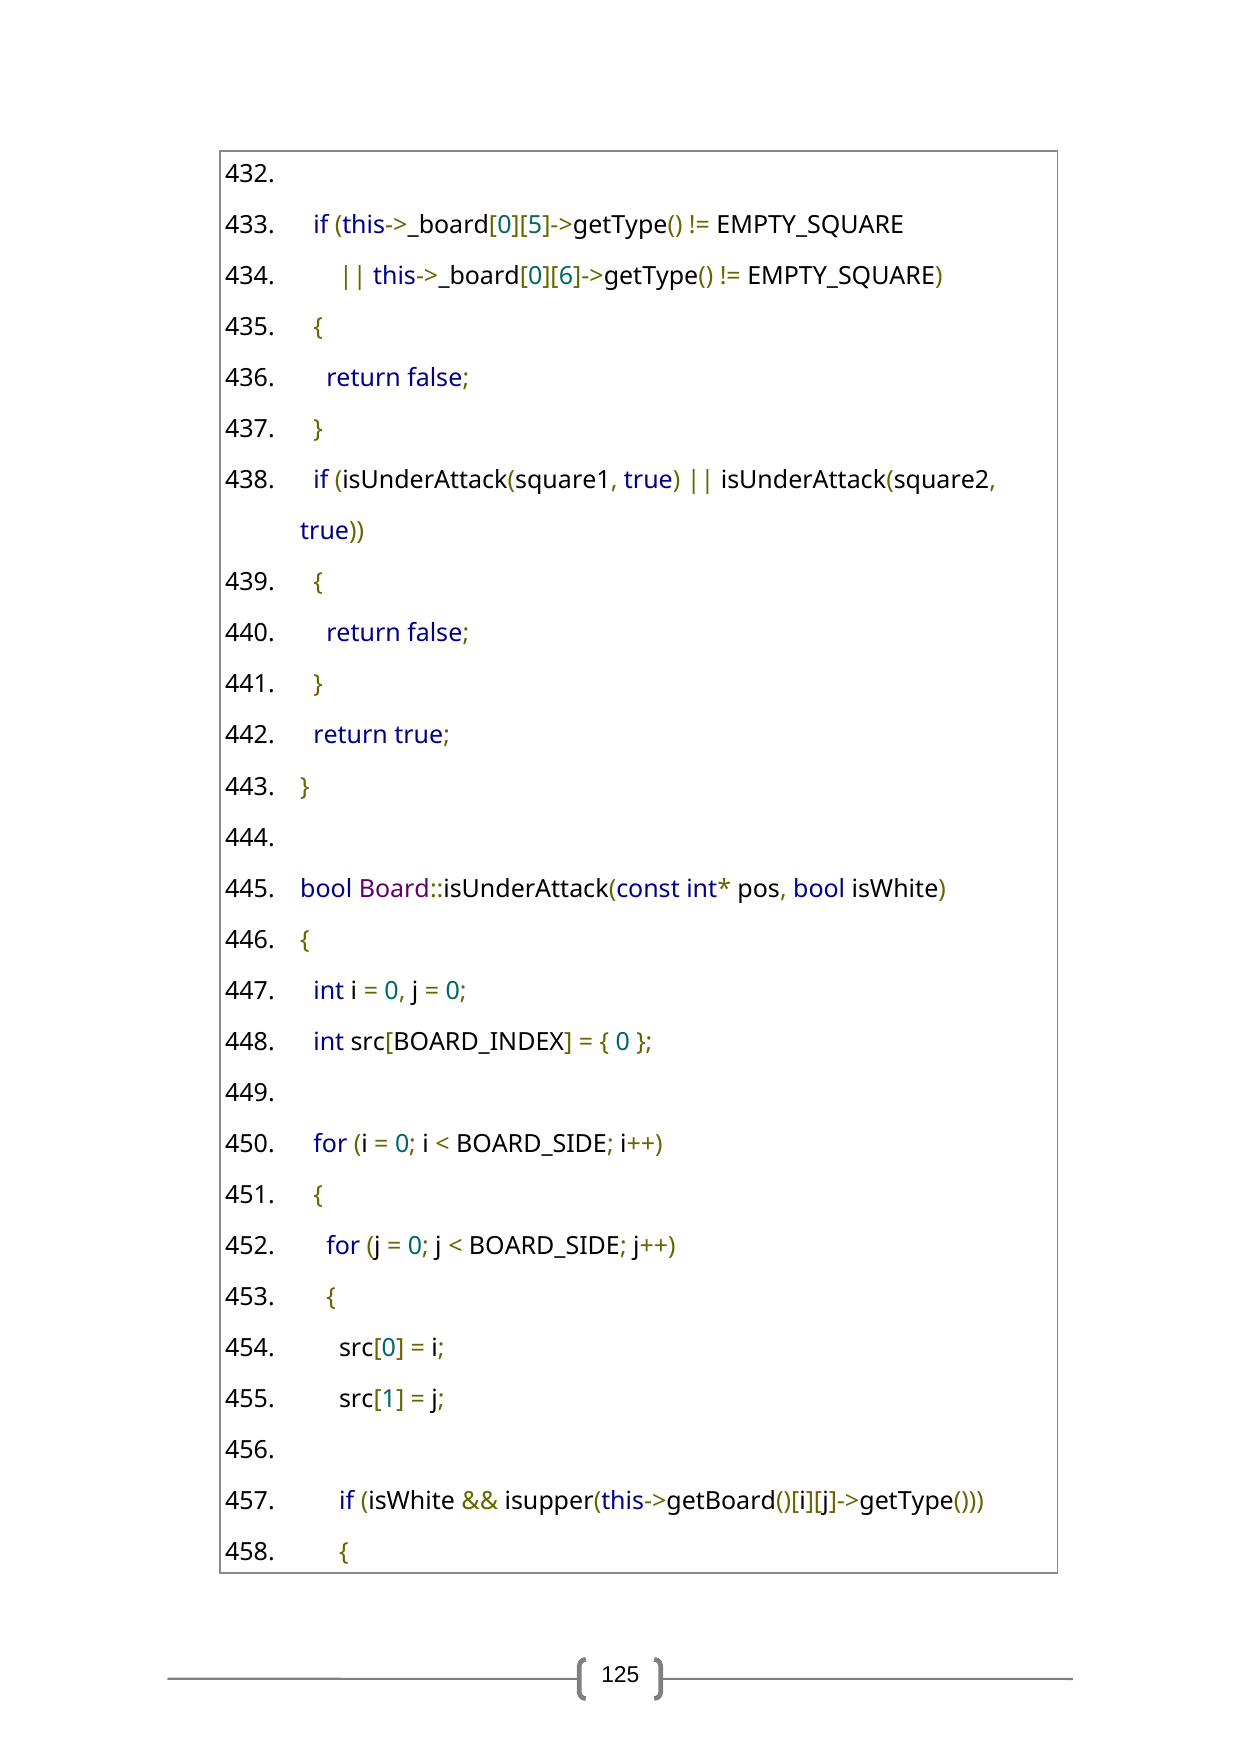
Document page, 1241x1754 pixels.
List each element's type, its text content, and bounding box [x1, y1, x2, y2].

list for (i = 0; i < BOARD_SIDE; i++) [221, 1120, 1057, 1159]
list return true; [221, 711, 1057, 751]
list int src[BOARD_INDEX] = { 0 }; [221, 1018, 1057, 1057]
list src[1] = j; [221, 1375, 1057, 1415]
list int i = 0, j = 0; [221, 967, 1057, 1006]
list } [221, 762, 1057, 802]
list bool Board::isUnderAttack(const int* pos, bool isWhite) [221, 864, 1057, 904]
list if (isUnderAttack(square1, true) || isUnderAttack(square2, true)) [221, 456, 1057, 547]
list if (this->_board[0][5]->getType() != EMPTY_SQUARE [221, 201, 1057, 241]
list for (j = 0; j < BOARD_SIDE; j++) [221, 1222, 1057, 1262]
list return false; [221, 354, 1057, 394]
list { [221, 1171, 1057, 1211]
list { [221, 558, 1057, 598]
list { [221, 1528, 1057, 1572]
list { [221, 303, 1057, 343]
list return false; [221, 609, 1057, 649]
list src[0] = i; [221, 1324, 1057, 1364]
list if (isWhite && isupper(this->getBoard()[i][j]->getType())) [221, 1477, 1057, 1517]
list || this->_board[0][6]->getType() != EMPTY_SQUARE) [221, 252, 1057, 292]
list } [221, 660, 1057, 700]
list { [221, 1273, 1057, 1313]
list } [221, 405, 1057, 445]
list { [221, 916, 1057, 955]
